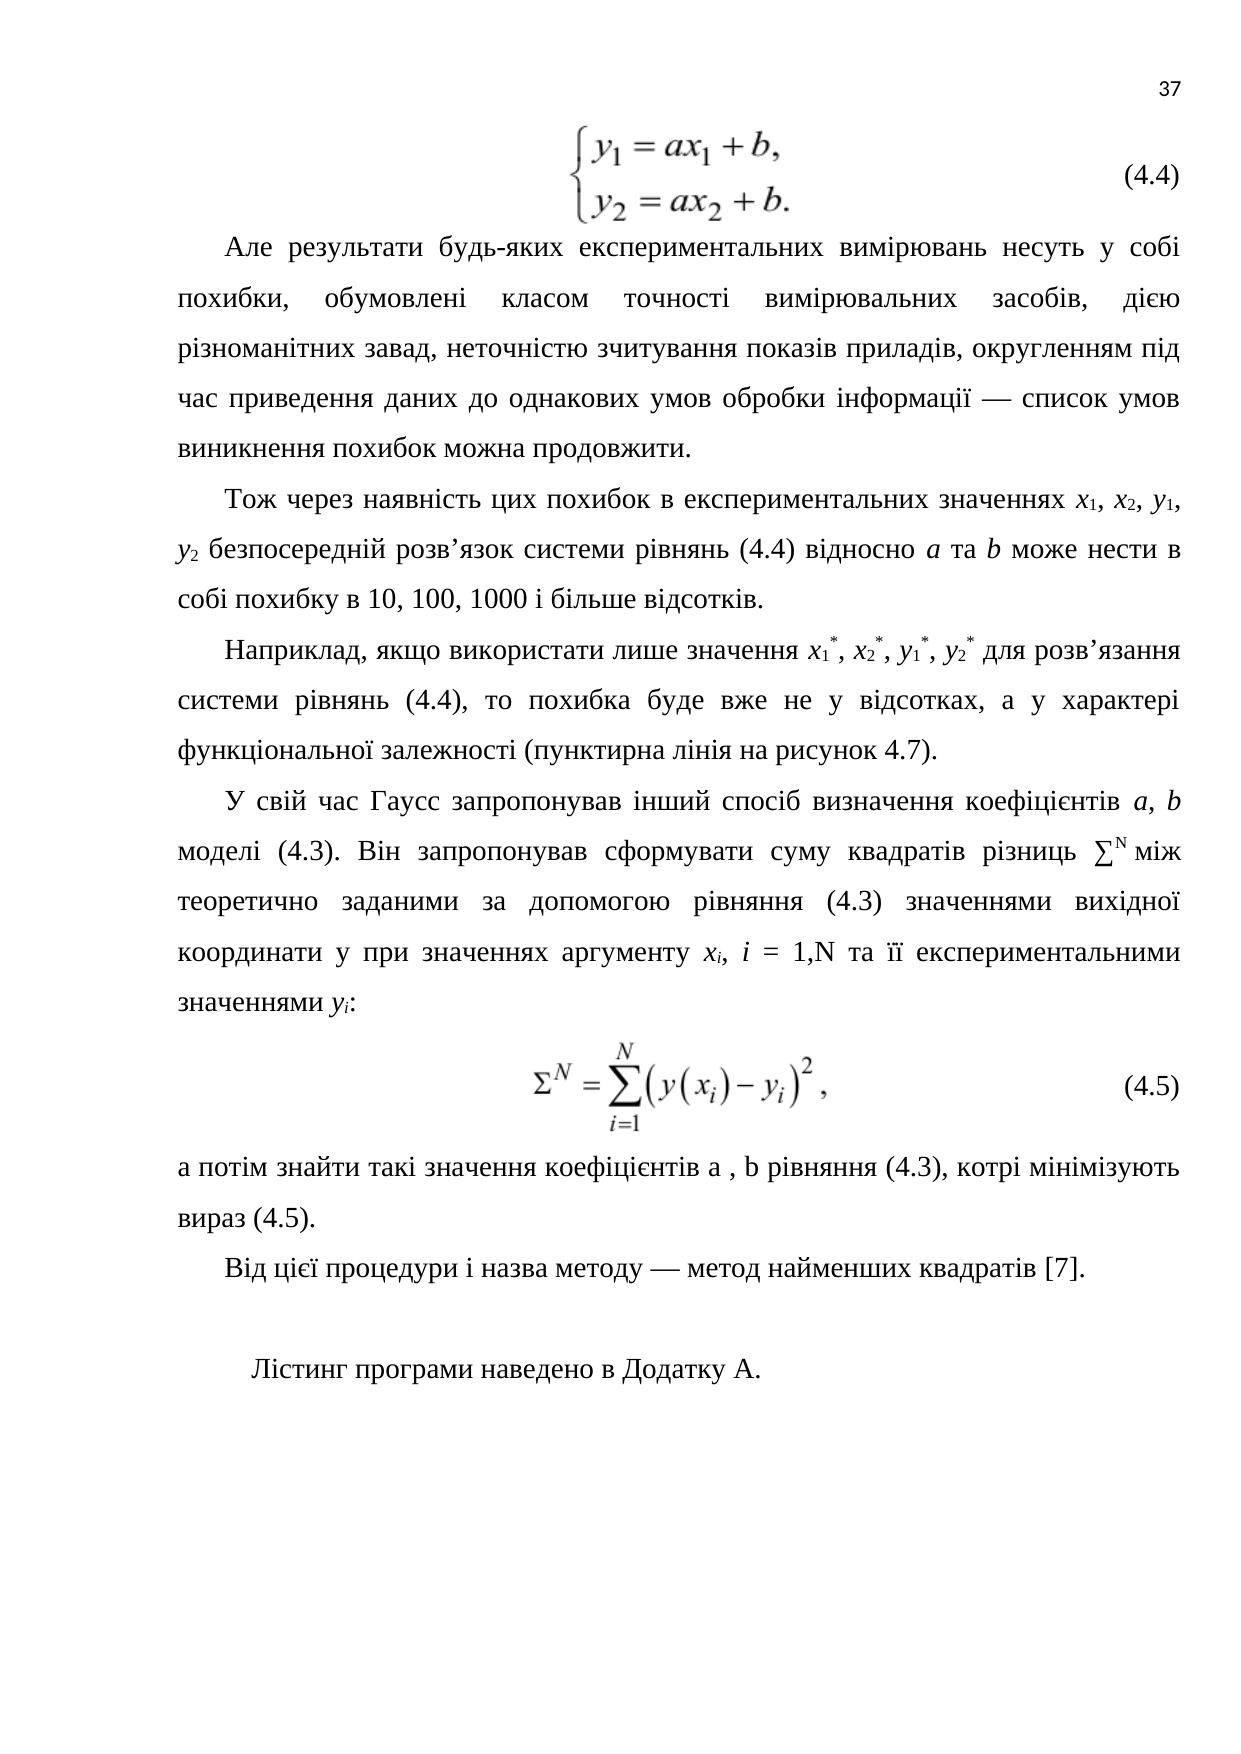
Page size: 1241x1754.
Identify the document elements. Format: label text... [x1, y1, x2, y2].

list Лістинг програми наведено в Додатку А. [177, 1351, 1181, 1384]
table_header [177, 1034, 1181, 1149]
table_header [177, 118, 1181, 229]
text Наприклад, якщо використати лише значення x1*, x2*, y1*, y2* для розв’язання системи рівнянь (4.4), то похибка буде вже не у відсотках, а у характері функціональної залежності (пунктирна лінія на рисунок 4.7). [177, 632, 1181, 766]
text Тож через наявність цих похибок в експериментальних значеннях x1, x2, y1, y2 безпосередній розв’язок системи рівнянь (4.4) відносно a та b може нести в собі похибку в 10, 100, 1000 і більше відсотків. [177, 481, 1181, 615]
text Але результати будь-яких експериментальних вимірювань несуть у собі похибки, обумовлені класом точності вимірювальних засобів, дією різноманітних завад, неточністю зчитування показів приладів, округленням під час приведення даних до однакових умов обробки інформації — список умов виникнення похибок можна продовжити. [177, 229, 1181, 464]
text а потім знайти такі значення коефіцієнтів a , b рівняння (4.3), котрі мінімізують вираз (4.5). [177, 1149, 1181, 1233]
picture [562, 119, 797, 228]
text У свій час Гаусс запропонував інший спосіб визначення коефіцієнтів a, b моделі (4.3). Він запропонував сформувати суму квадратів різниць ∑N між теоретично заданими за допомогою рівняння (4.3) значеннями вихідної координати y при значеннях аргументу xi, i = 1,N та її експериментальними значеннями yi: [177, 783, 1181, 1018]
picture [530, 1036, 829, 1135]
text Від цієї процедури і назва методу — метод найменших квадратів [7]. [177, 1250, 1181, 1284]
